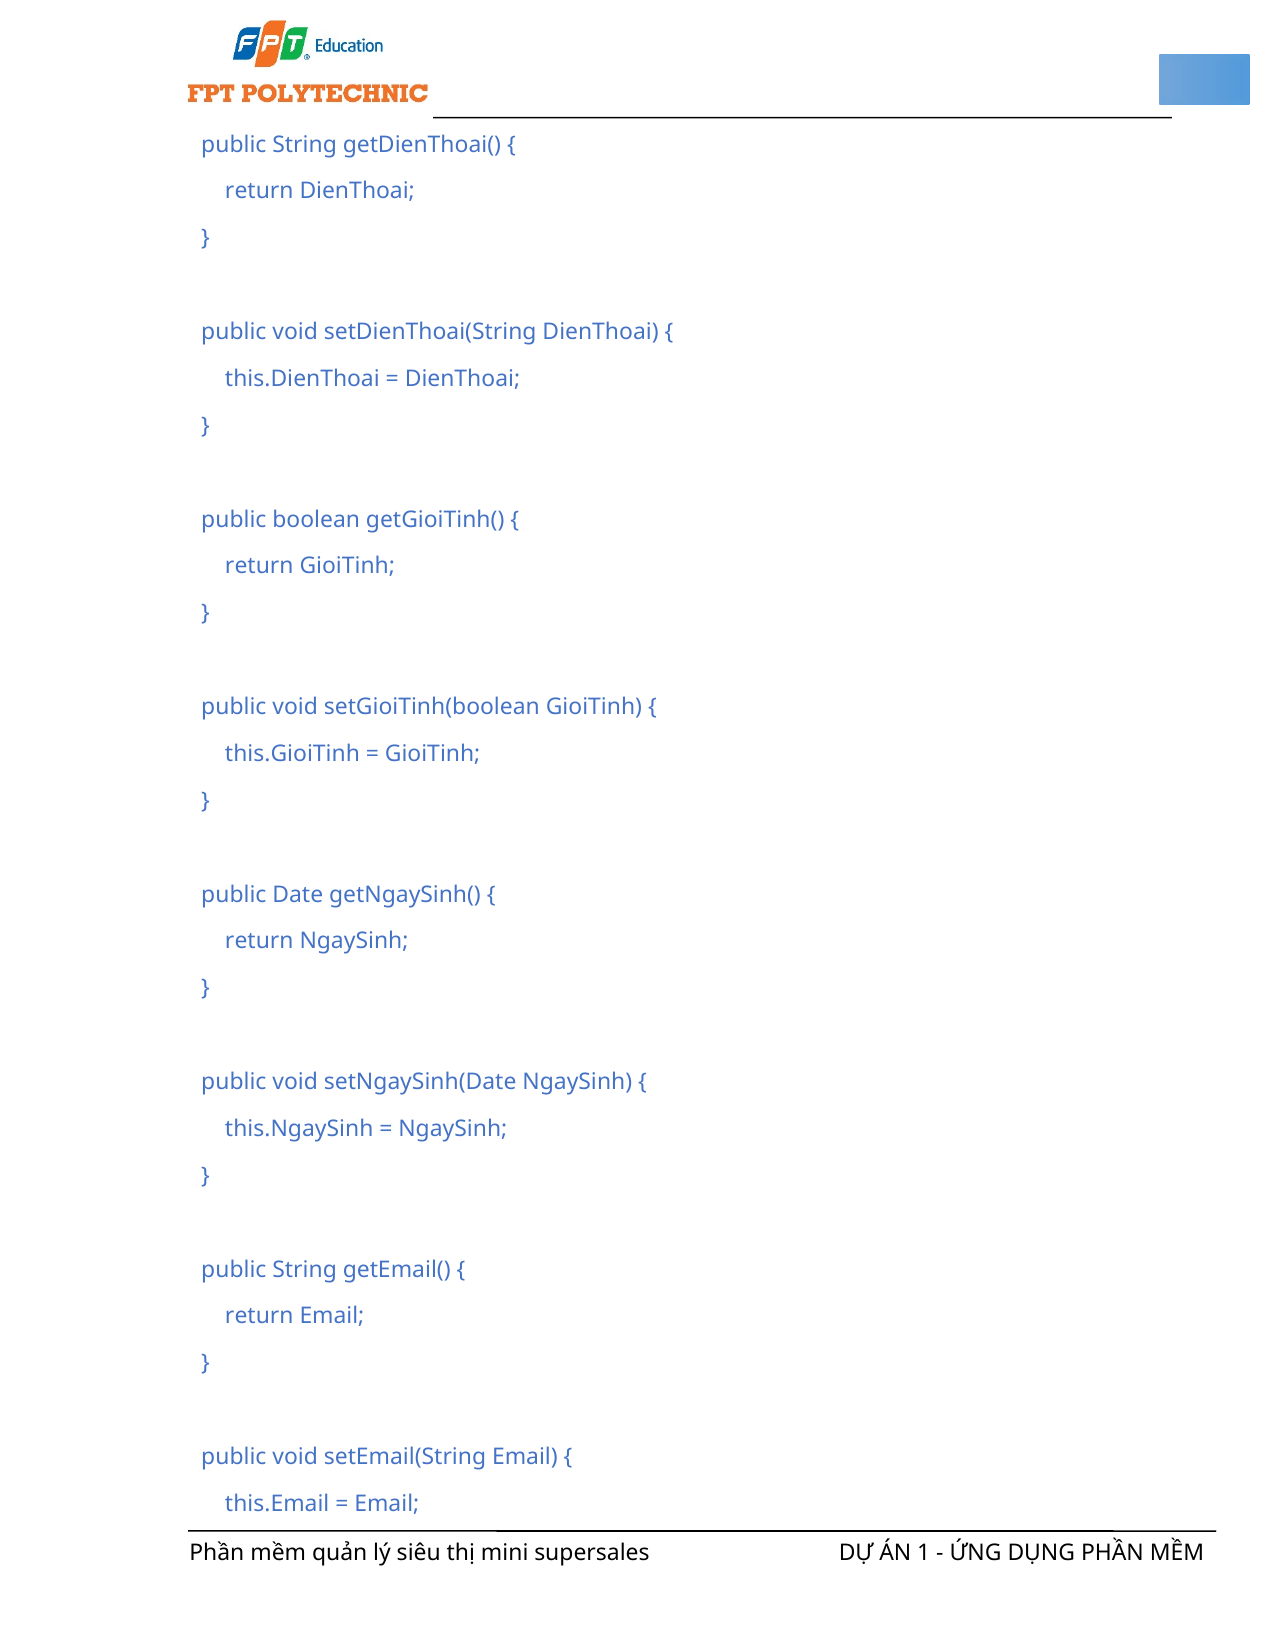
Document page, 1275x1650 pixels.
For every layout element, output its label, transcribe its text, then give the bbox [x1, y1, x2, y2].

text public boolean getGioiTinh() { [177, 502, 1216, 534]
text this.NgaySinh = NgaySinh; [177, 1112, 1216, 1143]
text } [177, 1159, 1216, 1190]
text } [177, 221, 1216, 252]
text } [177, 596, 1216, 627]
text } [177, 784, 1216, 815]
text return DienThoai; [177, 174, 1216, 206]
text } [177, 1346, 1216, 1377]
picture [179, 8, 433, 118]
text this.DienThoai = DienThoai; [177, 362, 1216, 393]
text public void setDienThoai(String DienThoai) { [177, 315, 1216, 346]
text return Email; [177, 1299, 1216, 1331]
text this.GioiTinh = GioiTinh; [177, 737, 1216, 768]
text public String getEmail() { [177, 1252, 1216, 1284]
text public void setGioiTinh(boolean GioiTinh) { [177, 690, 1216, 721]
text public void setEmail(String Email) { [177, 1440, 1216, 1471]
text } [177, 409, 1216, 440]
text this.Email = Email; [177, 1487, 1216, 1518]
text return GioiTinh; [177, 549, 1216, 581]
text public Date getNgaySinh() { [177, 877, 1216, 909]
text } [177, 971, 1216, 1002]
text public String getDienThoai() { [177, 127, 1216, 159]
text return NgaySinh; [177, 924, 1216, 956]
text public void setNgaySinh(Date NgaySinh) { [177, 1065, 1216, 1096]
